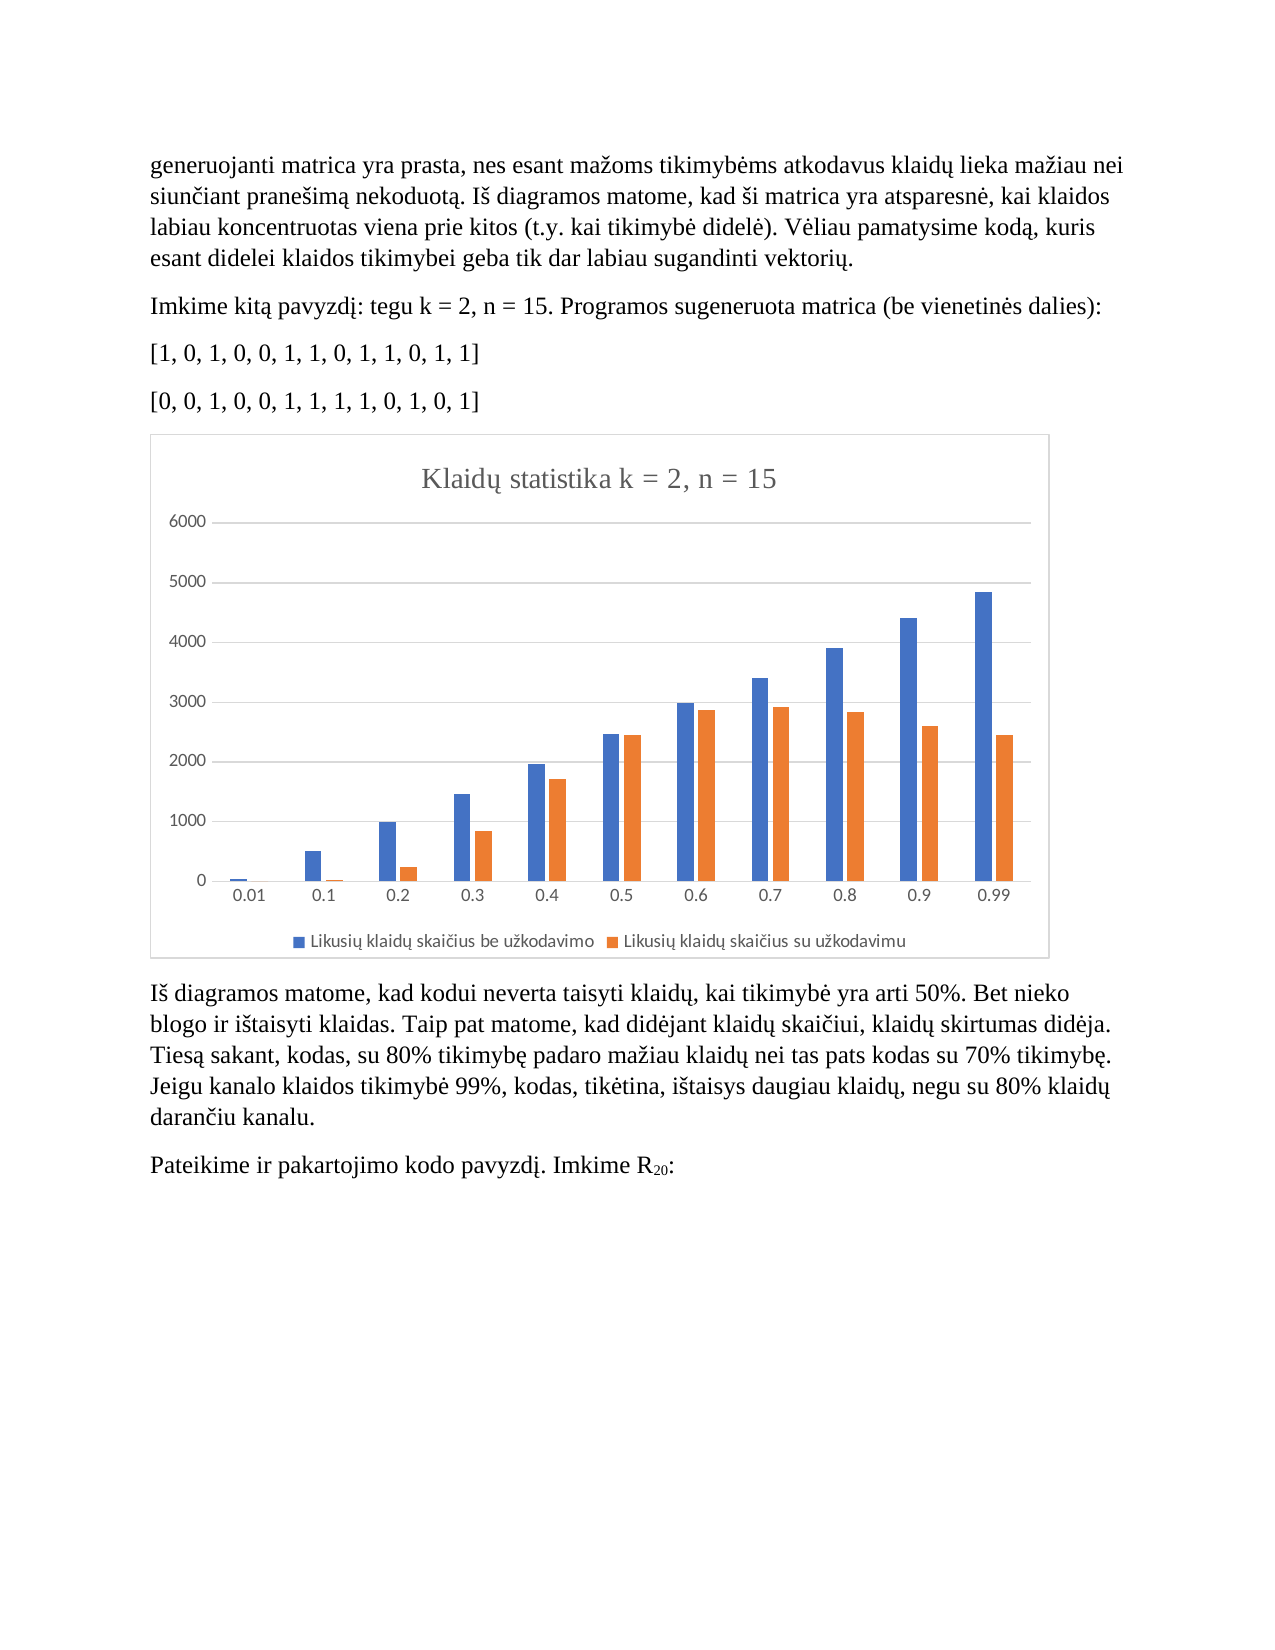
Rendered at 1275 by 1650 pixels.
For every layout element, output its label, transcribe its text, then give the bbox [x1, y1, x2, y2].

text Iš diagramos matome, kad kodui neverta taisyti klaidų, kai tikimybė yra arti 50%. Bet nieko blogo ir ištaisyti klaidas. Taip pat matome, kad didėjant klaidų skaičiui, klaidų skirtumas didėja. Tiesą sakant, kodas, su 80% tikimybę padaro mažiau klaidų nei tas pats kodas su 70% tikimybę. Jeigu kanalo klaidos tikimybė 99%, kodas, tikėtina, ištaisys daugiau klaidų, negu su 80% klaidų darančiu kanalu. [150, 978, 1125, 1131]
text Pateikime ir pakartojimo kodo pavyzdį. Imkime R20: [150, 1150, 1125, 1178]
text [0, 0, 1, 0, 0, 1, 1, 1, 1, 0, 1, 0, 1] [150, 386, 1125, 415]
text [150, 150, 1125, 272]
text Imkime kitą pavyzdį: tegu k = 2, n = 15. Programos sugeneruota matrica (be vienetinės dalies): [150, 291, 1125, 319]
text [1, 0, 1, 0, 0, 1, 1, 0, 1, 1, 0, 1, 1] [150, 338, 1125, 367]
